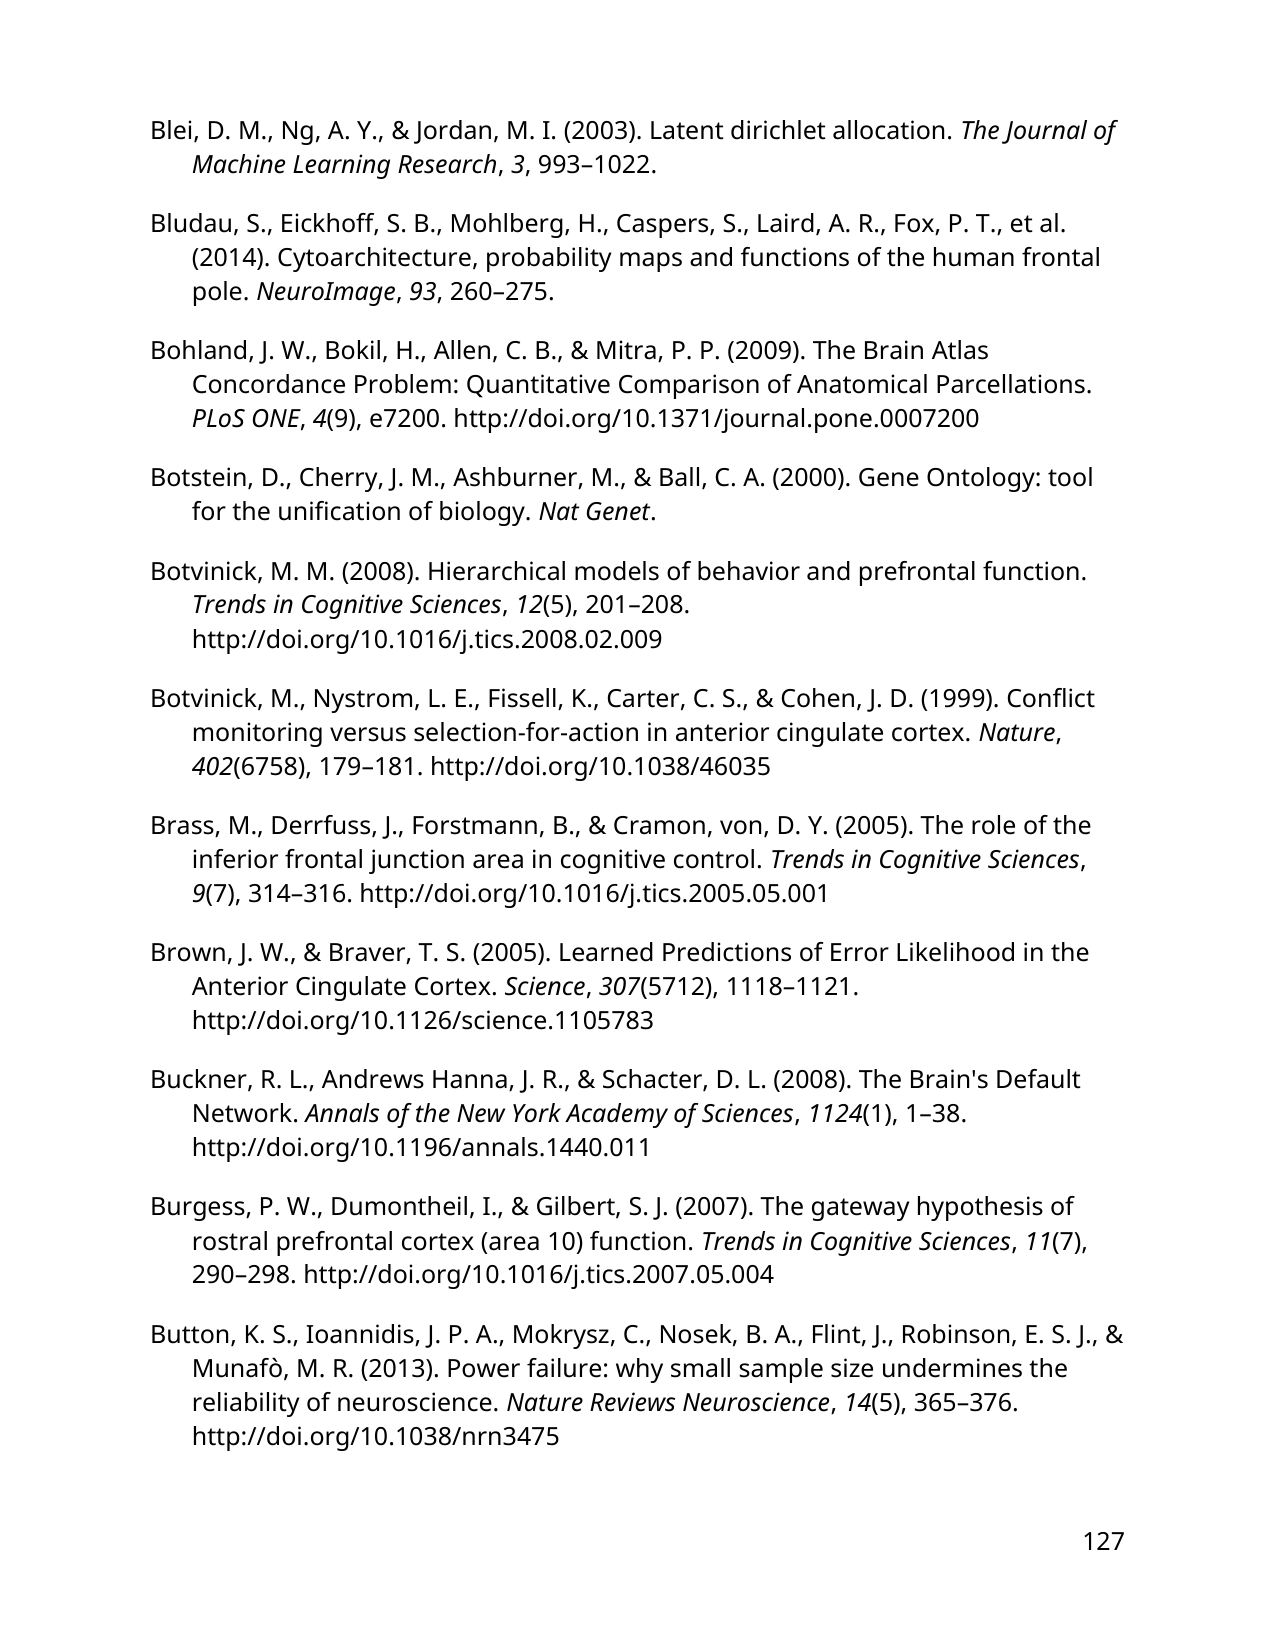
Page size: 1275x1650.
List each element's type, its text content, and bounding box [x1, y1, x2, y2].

text Buckner, R. L., Andrews Hanna, J. R., & Schacter, D. L. (2008). The Brain's Default Network. Annals of the New York Academy of Sciences, 1124(1), 1–38. http://doi.org/10.1196/annals.1440.011 [150, 1062, 1125, 1164]
text Botvinick, M. M. (2008). Hierarchical models of behavior and prefrontal function. Trends in Cognitive Sciences, 12(5), 201–208. http://doi.org/10.1016/j.tics.2008.02.009 [150, 553, 1125, 655]
text Botstein, D., Cherry, J. M., Ashburner, M., & Ball, C. A. (2000). Gene Ontology: tool for the unification of biology. Nat Genet. [150, 460, 1125, 528]
text Botvinick, M., Nystrom, L. E., Fissell, K., Carter, C. S., & Cohen, J. D. (1999). Conflict monitoring versus selection-for-action in anterior cingulate cortex. Nature, 402(6758), 179–181. http://doi.org/10.1038/46035 [150, 680, 1125, 782]
text Burgess, P. W., Dumontheil, I., & Gilbert, S. J. (2007). The gateway hypothesis of rostral prefrontal cortex (area 10) function. Trends in Cognitive Sciences, 11(7), 290–298. http://doi.org/10.1016/j.tics.2007.05.004 [150, 1189, 1125, 1291]
text Blei, D. M., Ng, A. Y., & Jordan, M. I. (2003). Latent dirichlet allocation. The Journal of Machine Learning Research, 3, 993–1022. [150, 112, 1125, 181]
text Bludau, S., Eickhoff, S. B., Mohlberg, H., Caspers, S., Laird, A. R., Fox, P. T., et al. (2014). Cytoarchitecture, probability maps and functions of the human frontal pole. NeuroImage, 93, 260–275. [150, 206, 1125, 308]
text Brass, M., Derrfuss, J., Forstmann, B., & Cramon, von, D. Y. (2005). The role of the inferior frontal junction area in cognitive control. Trends in Cognitive Sciences, 9(7), 314–316. http://doi.org/10.1016/j.tics.2005.05.001 [150, 807, 1125, 910]
text Brown, J. W., & Braver, T. S. (2005). Learned Predictions of Error Likelihood in the Anterior Cingulate Cortex. Science, 307(5712), 1118–1121. http://doi.org/10.1126/science.1105783 [150, 935, 1125, 1037]
text Bohland, J. W., Bokil, H., Allen, C. B., & Mitra, P. P. (2009). The Brain Atlas Concordance Problem: Quantitative Comparison of Anatomical Parcellations. PLoS ONE, 4(9), e7200. http://doi.org/10.1371/journal.pone.0007200 [150, 333, 1125, 435]
text Button, K. S., Ioannidis, J. P. A., Mokrysz, C., Nosek, B. A., Flint, J., Robinson, E. S. J., & Munafò, M. R. (2013). Power failure: why small sample size undermines the reliability of neuroscience. Nature Reviews Neuroscience, 14(5), 365–376. http://doi.org/10.1038/nrn3475 [150, 1316, 1125, 1452]
